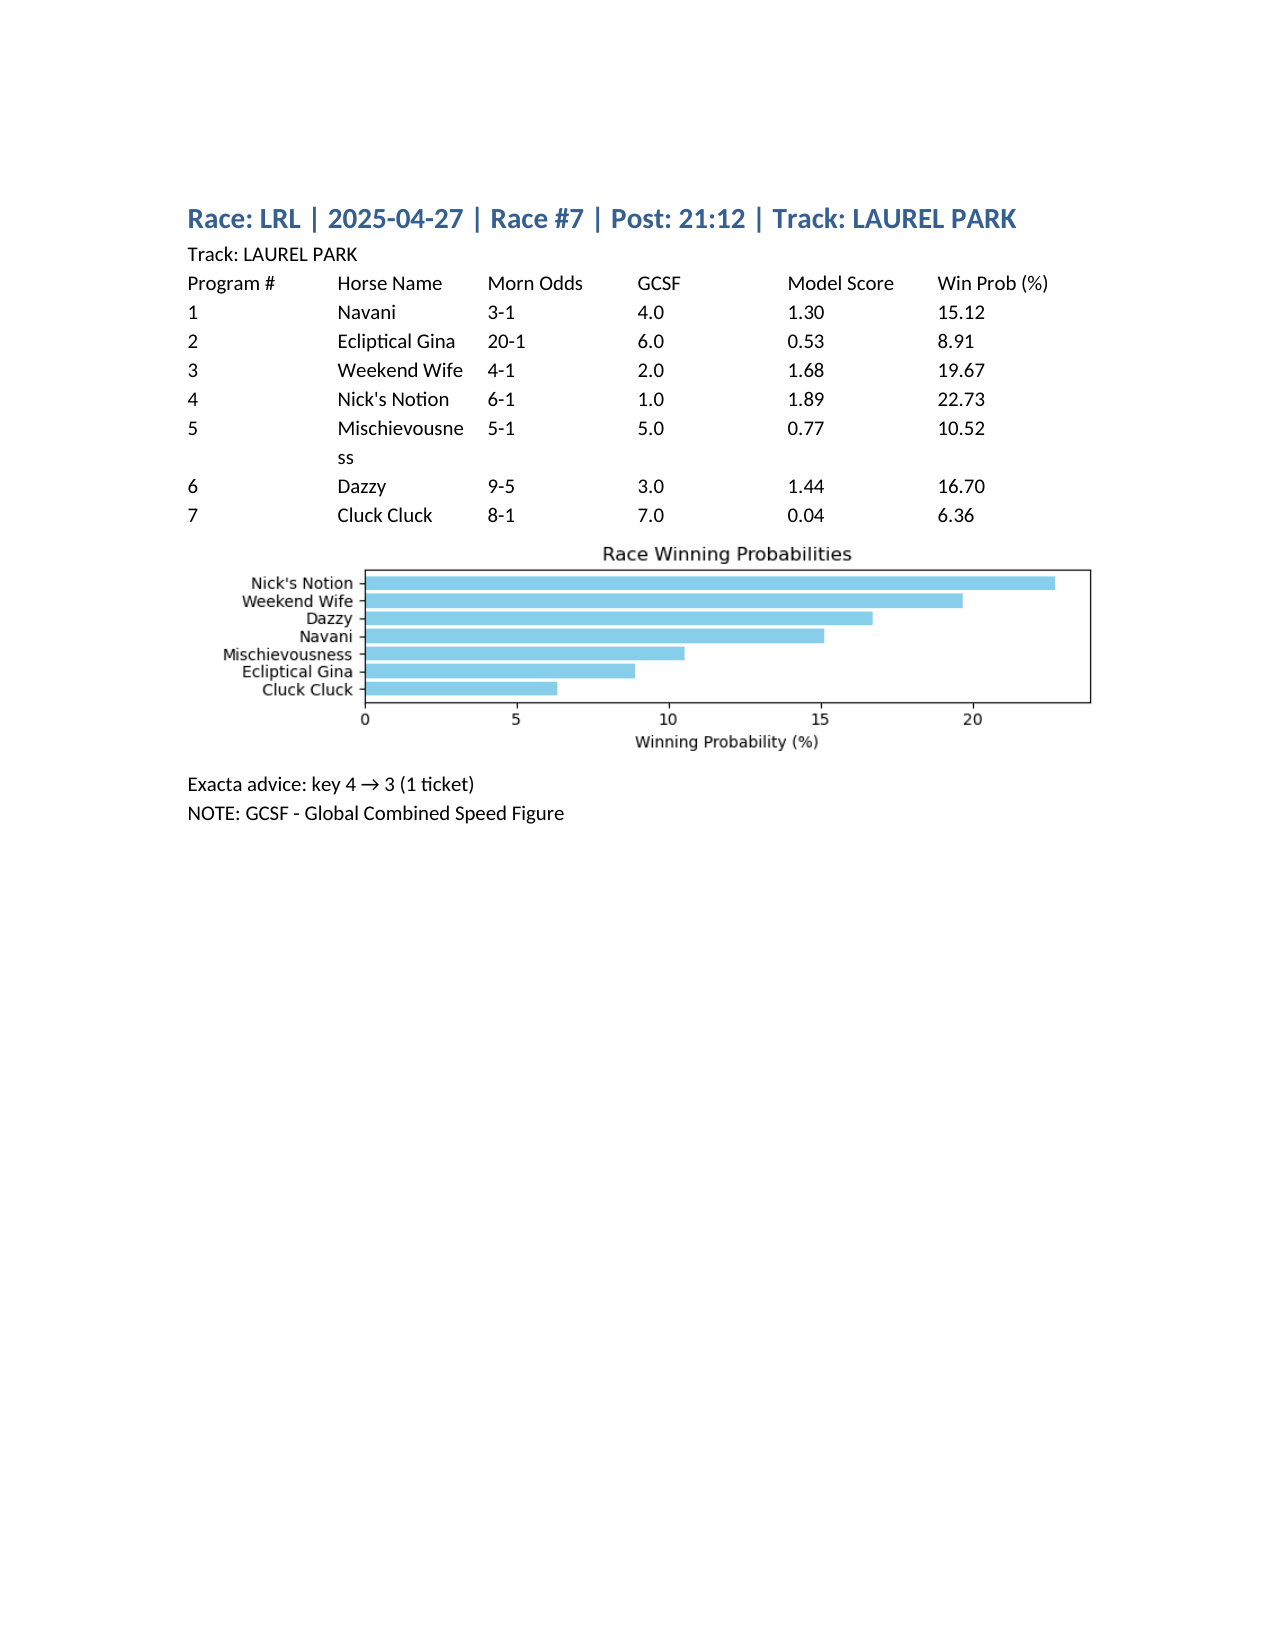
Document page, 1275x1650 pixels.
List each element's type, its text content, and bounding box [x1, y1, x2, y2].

text Track: LAUREL PARK [187, 241, 1087, 266]
text NOTE: GCSF - Global Combined Speed Figure [187, 800, 1087, 826]
subtitle Race: LRL | 2025-04-27 | Race #7 | Post: 21:12 | Track: LAUREL PARK [187, 200, 1087, 236]
text Exacta advice: key 4 → 3 (1 ticket) [187, 771, 1087, 796]
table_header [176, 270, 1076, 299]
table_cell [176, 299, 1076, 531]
picture [206, 531, 1107, 768]
